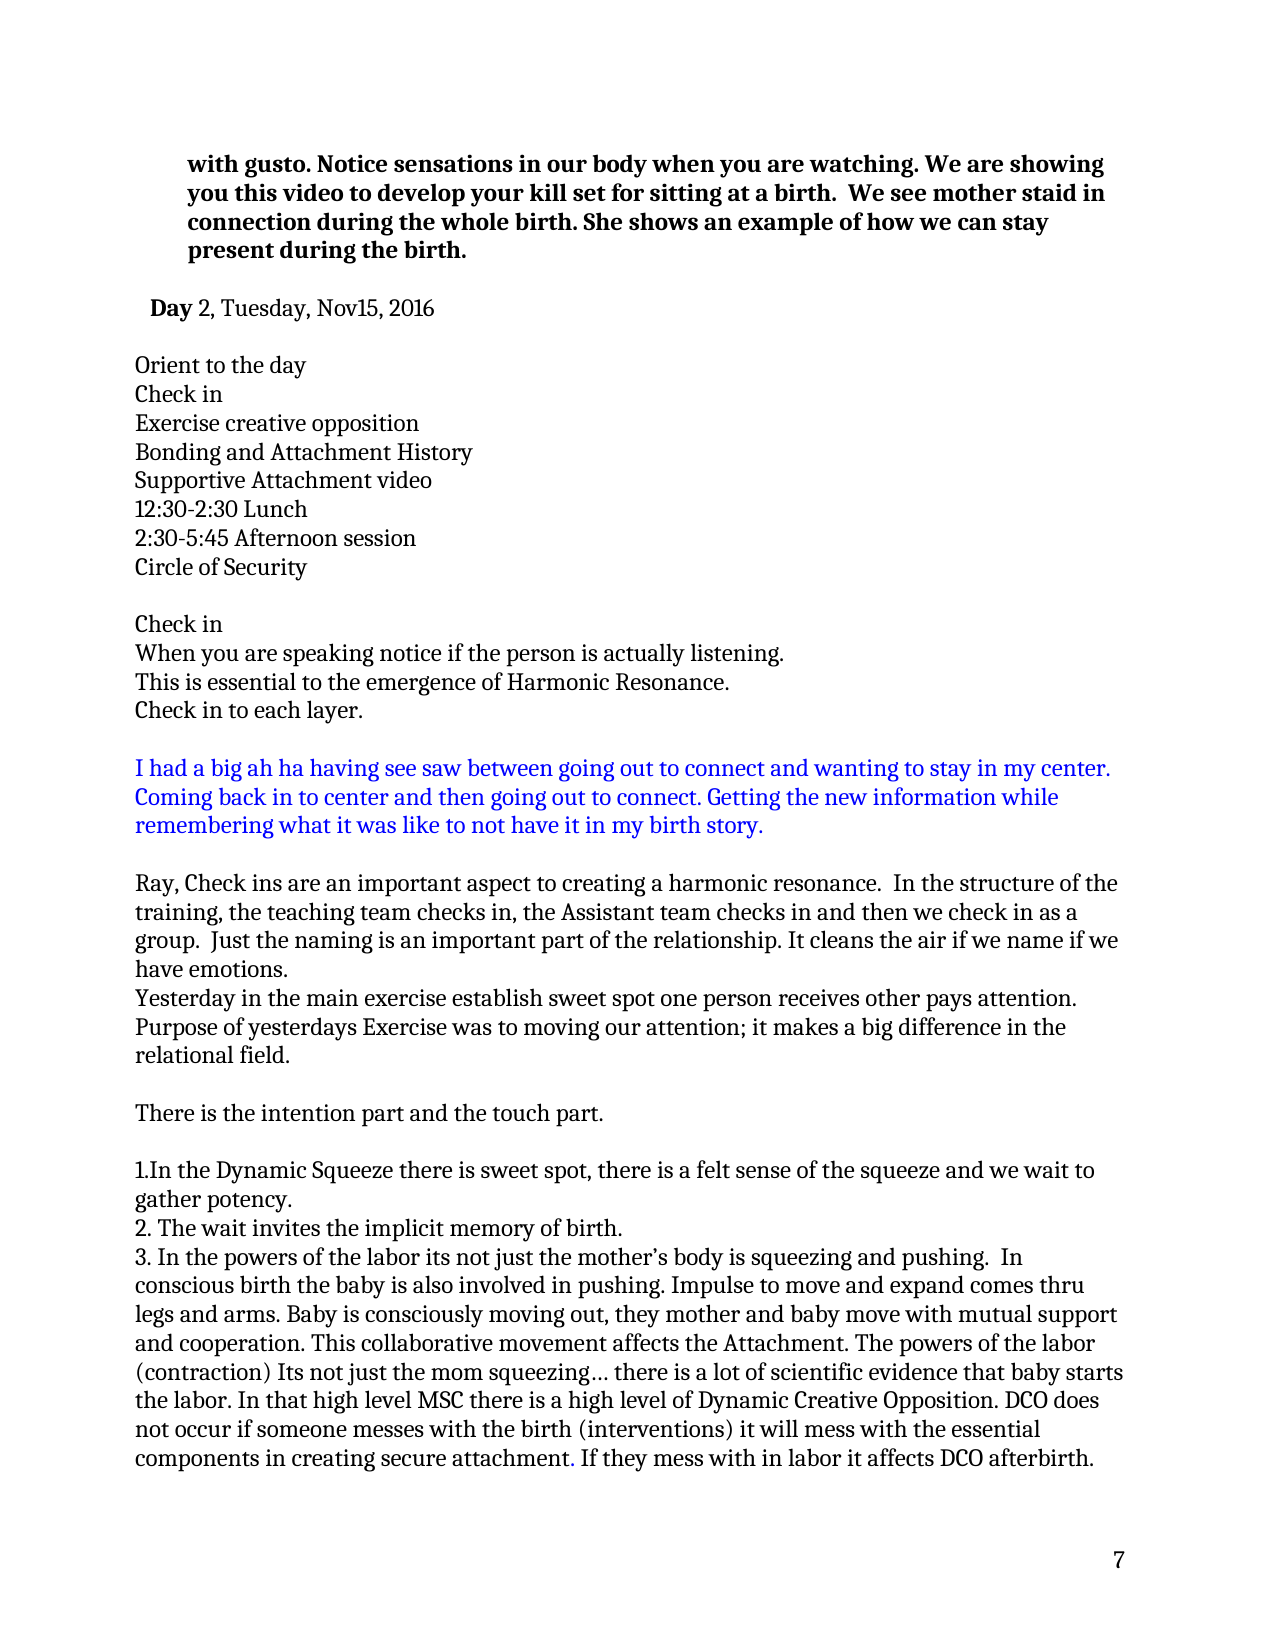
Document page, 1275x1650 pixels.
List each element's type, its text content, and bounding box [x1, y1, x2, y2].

text Check in to each layer. [135, 696, 1125, 725]
text 2. The wait invites the implicit memory of birth. [135, 1214, 1125, 1242]
text When you are speaking notice if the person is actually listening. [135, 639, 1125, 667]
text Ray, Check ins are an important aspect to creating a harmonic resonance. In the structure of the training, the teaching team checks in, the Assistant team checks in and then we check in as a group. Just the naming is an important part of the relationship. It cleans the air if we name if we have emotions. [135, 869, 1125, 984]
text Supportive Attachment video [135, 466, 1125, 495]
text Orient to the day [135, 351, 1125, 380]
text Day 2, Tuesday, Nov15, 2016 [150, 294, 1125, 322]
text Exercise creative opposition [135, 409, 1125, 437]
text 12:30-2:30 Lunch [135, 495, 1125, 524]
text Circle of Security [135, 552, 1125, 581]
text 1.In the Dynamic Squeeze there is sweet spot, there is a felt sense of the squeeze and we wait to gather potency. [135, 1156, 1125, 1214]
text I had a big ah ha having see saw between going out to connect and wanting to stay in my center. Coming back in to center and then going out to connect. Getting the new information while remembering what it was like to not have it in my birth story. [135, 754, 1125, 840]
text Bonding and Attachment History [135, 437, 1125, 466]
text There is the intention part and the touch part. [135, 1099, 1125, 1127]
text 2:30-5:45 Afternoon session [135, 524, 1125, 552]
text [135, 1242, 1125, 1472]
text This is essential to the emergence of Harmonic Resonance. [135, 667, 1125, 696]
text Check in [135, 610, 1125, 639]
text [187, 150, 1125, 265]
text Check in [135, 380, 1125, 409]
text Yesterday in the main exercise establish sweet spot one person receives other pays attention. Purpose of yesterdays Exercise was to moving our attention; it makes a big difference in the relational field. [135, 984, 1125, 1070]
